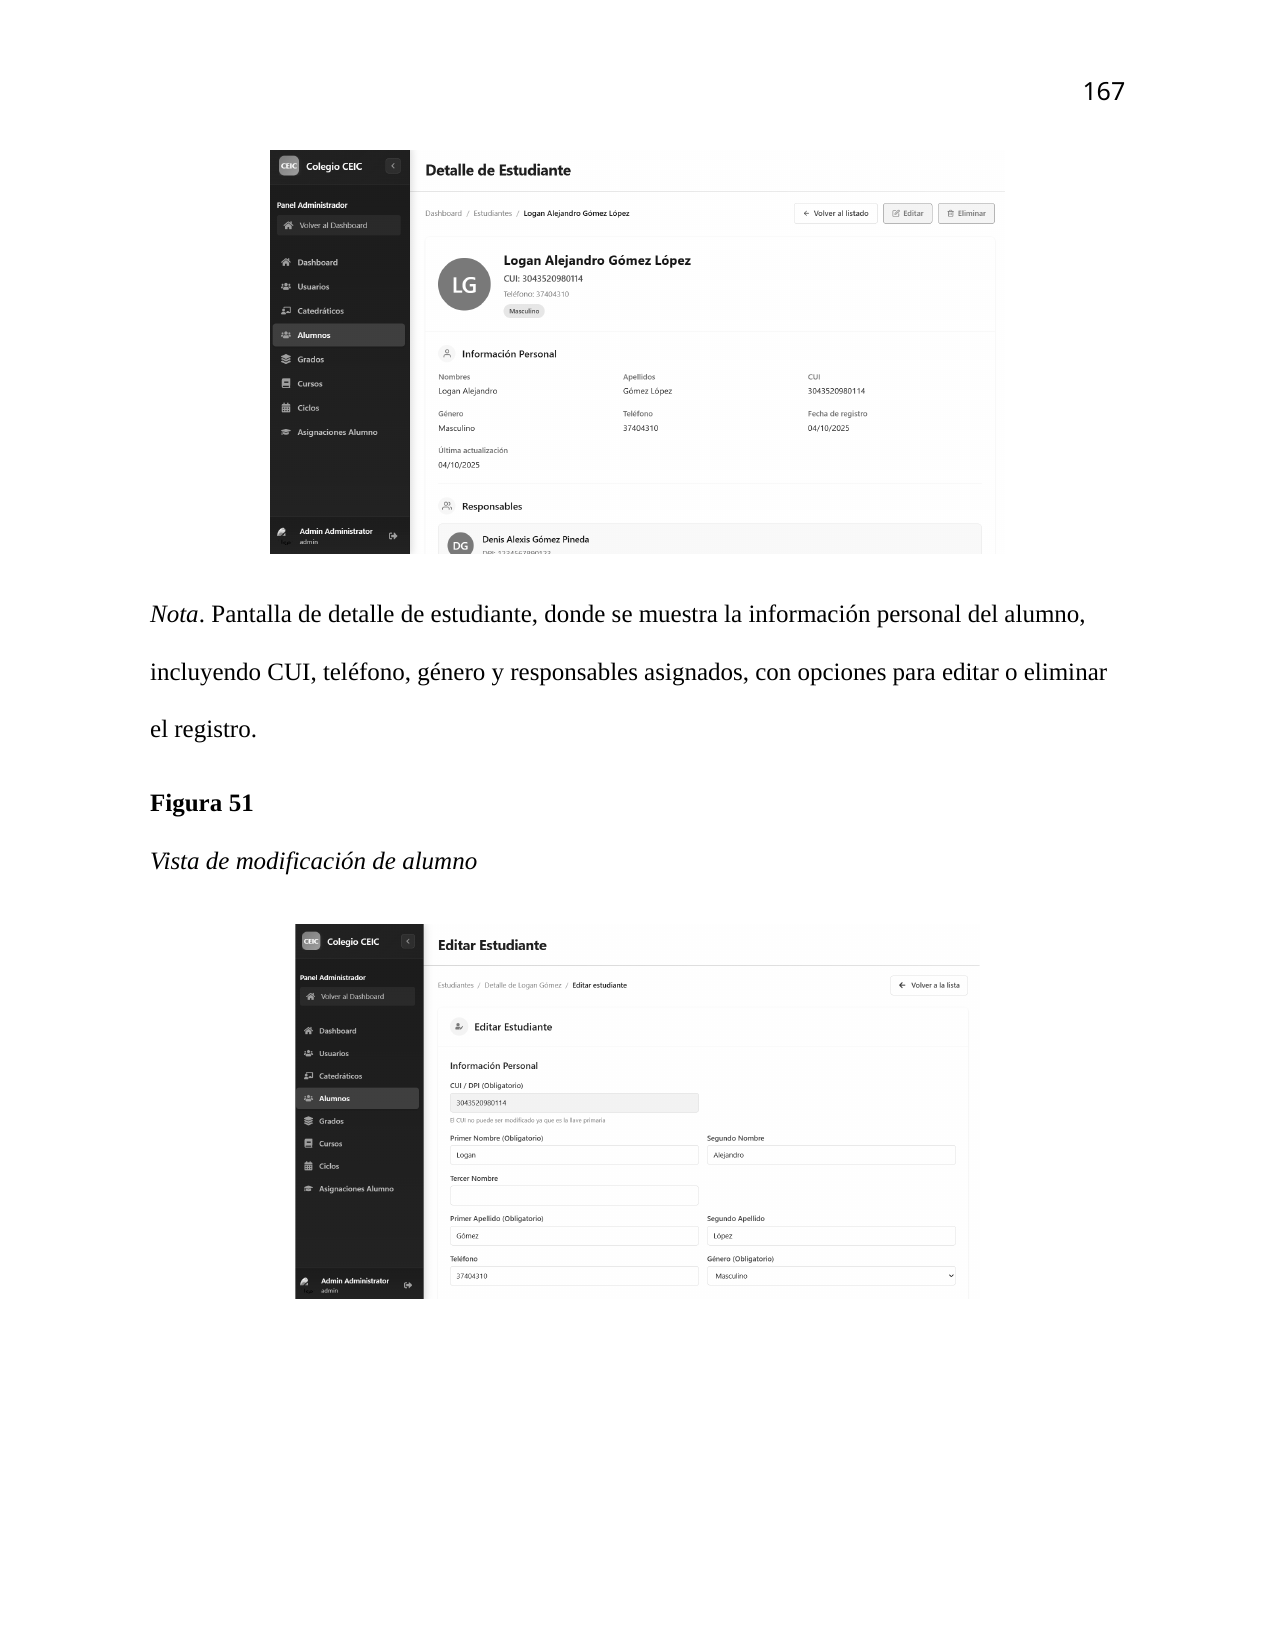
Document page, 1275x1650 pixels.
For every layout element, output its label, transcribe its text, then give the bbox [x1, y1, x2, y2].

text Figura 51 Vista de modificación de alumno [150, 788, 1125, 875]
text Nota. Pantalla de detalle de estudiante, donde se muestra la información personal del alumno, incluyendo CUI, teléfono, género y responsables asignados, con opciones para editar o eliminar el registro. [150, 599, 1125, 743]
